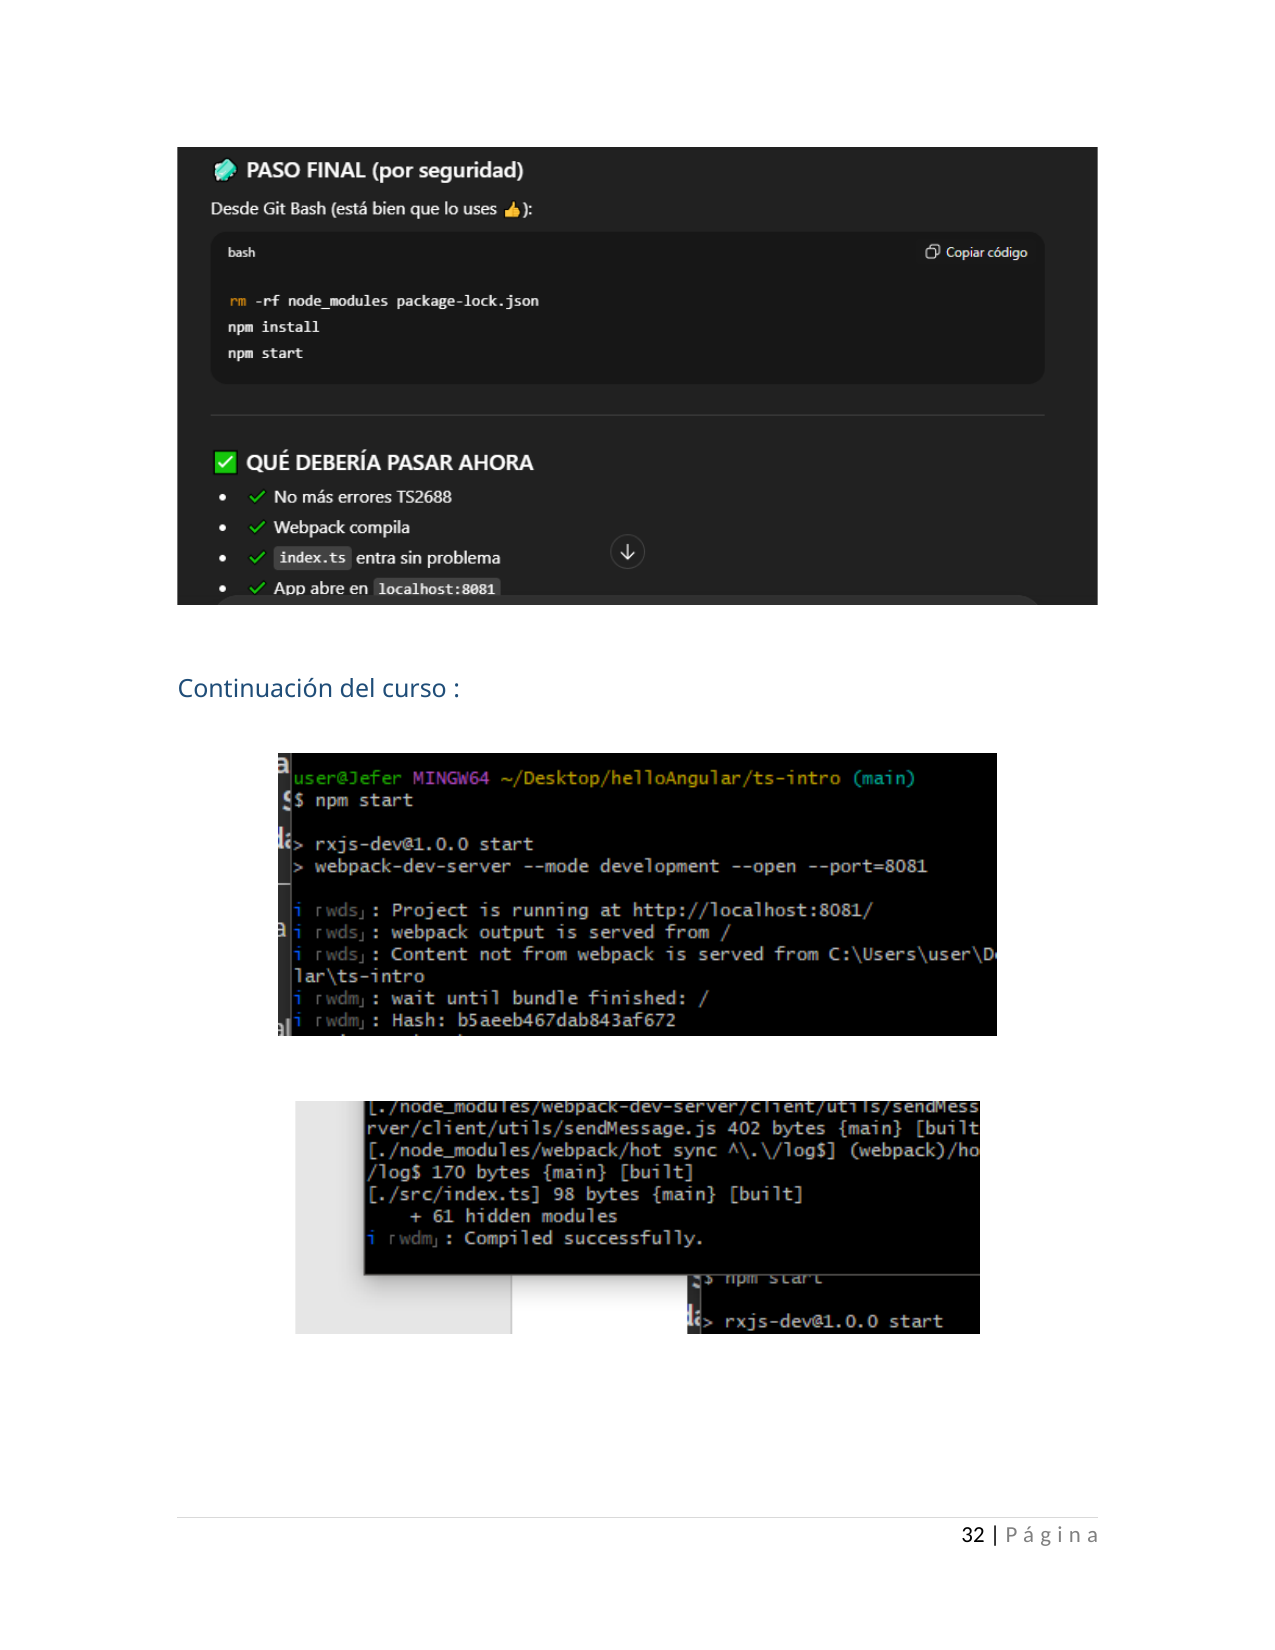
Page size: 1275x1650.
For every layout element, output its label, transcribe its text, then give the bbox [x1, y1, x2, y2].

subtitle Continuación del curso : [177, 670, 1098, 704]
picture [295, 1101, 980, 1334]
picture [278, 753, 997, 1036]
picture [177, 147, 1098, 605]
